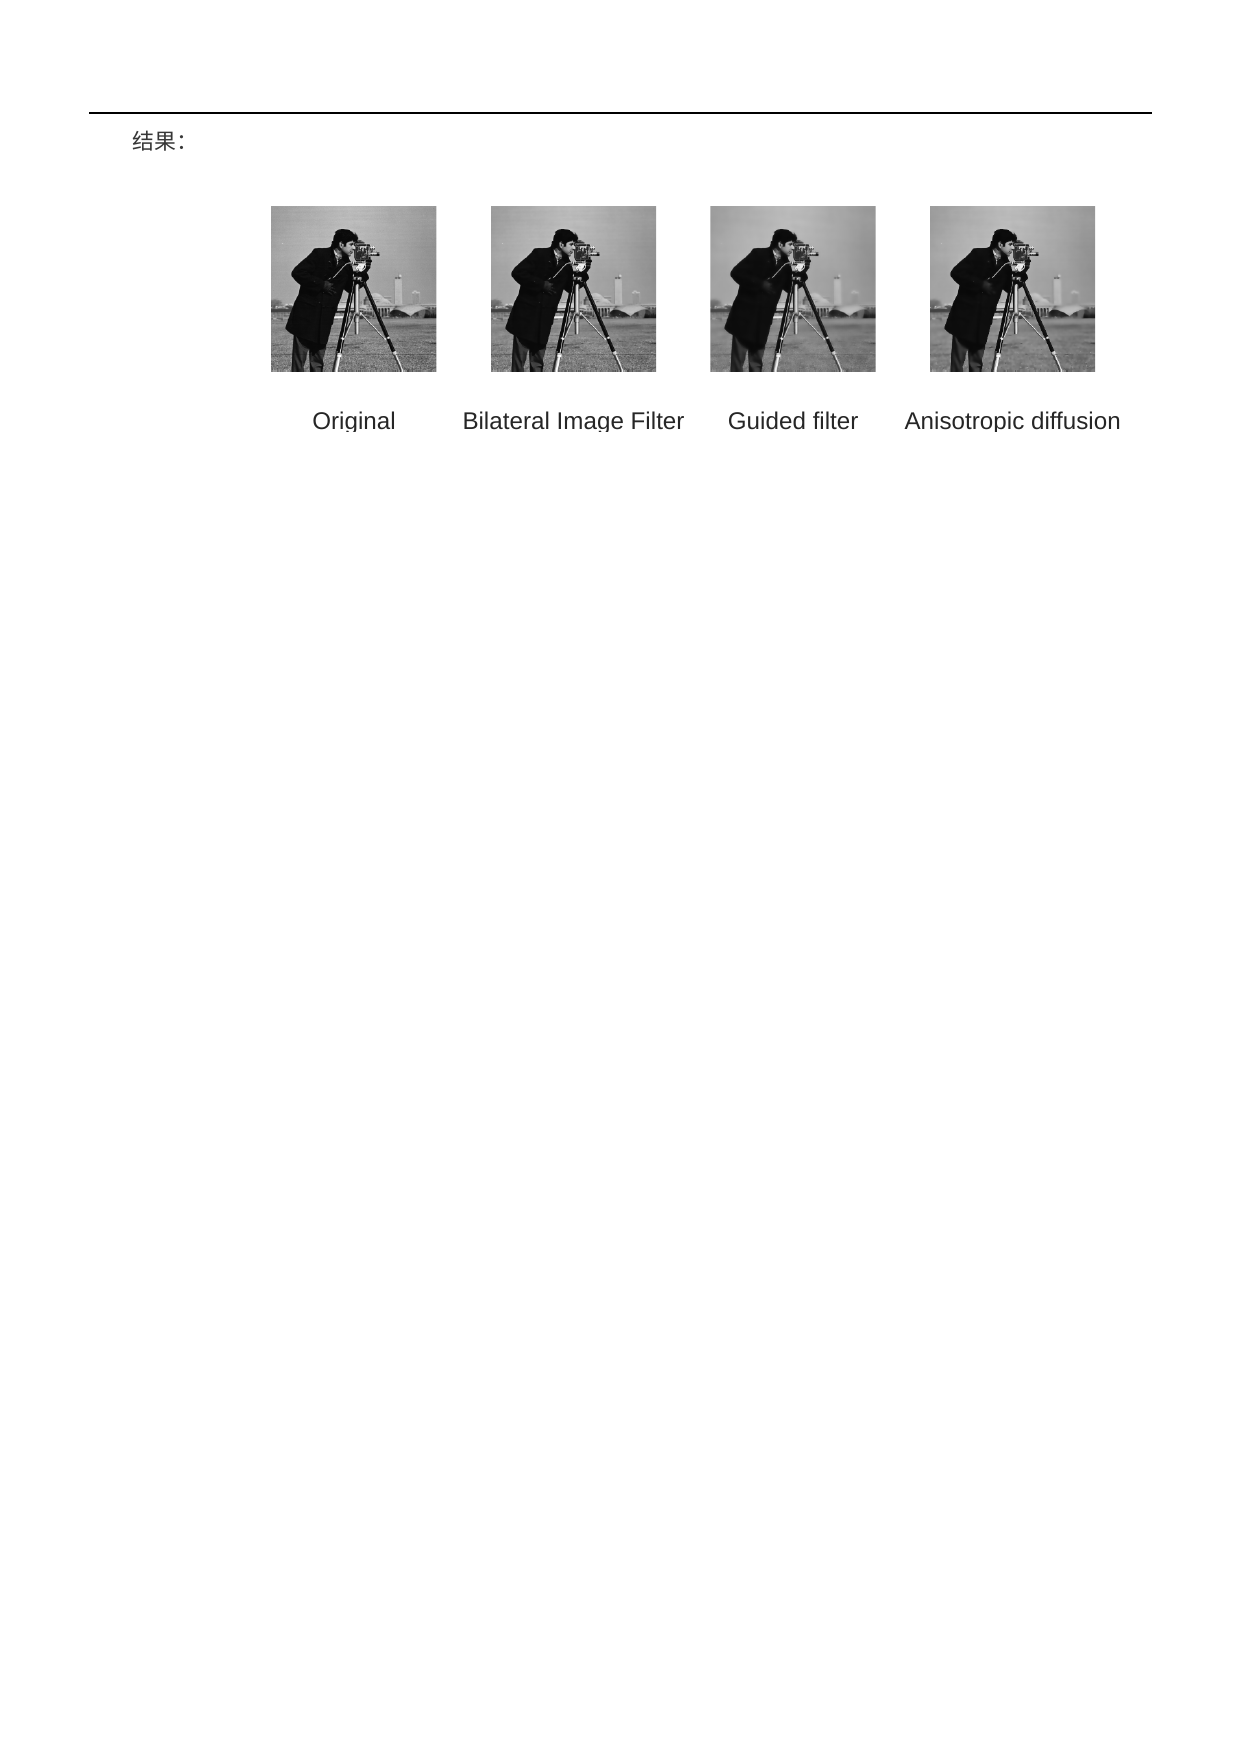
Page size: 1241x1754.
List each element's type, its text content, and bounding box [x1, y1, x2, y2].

text 结果： [89, 124, 1152, 156]
